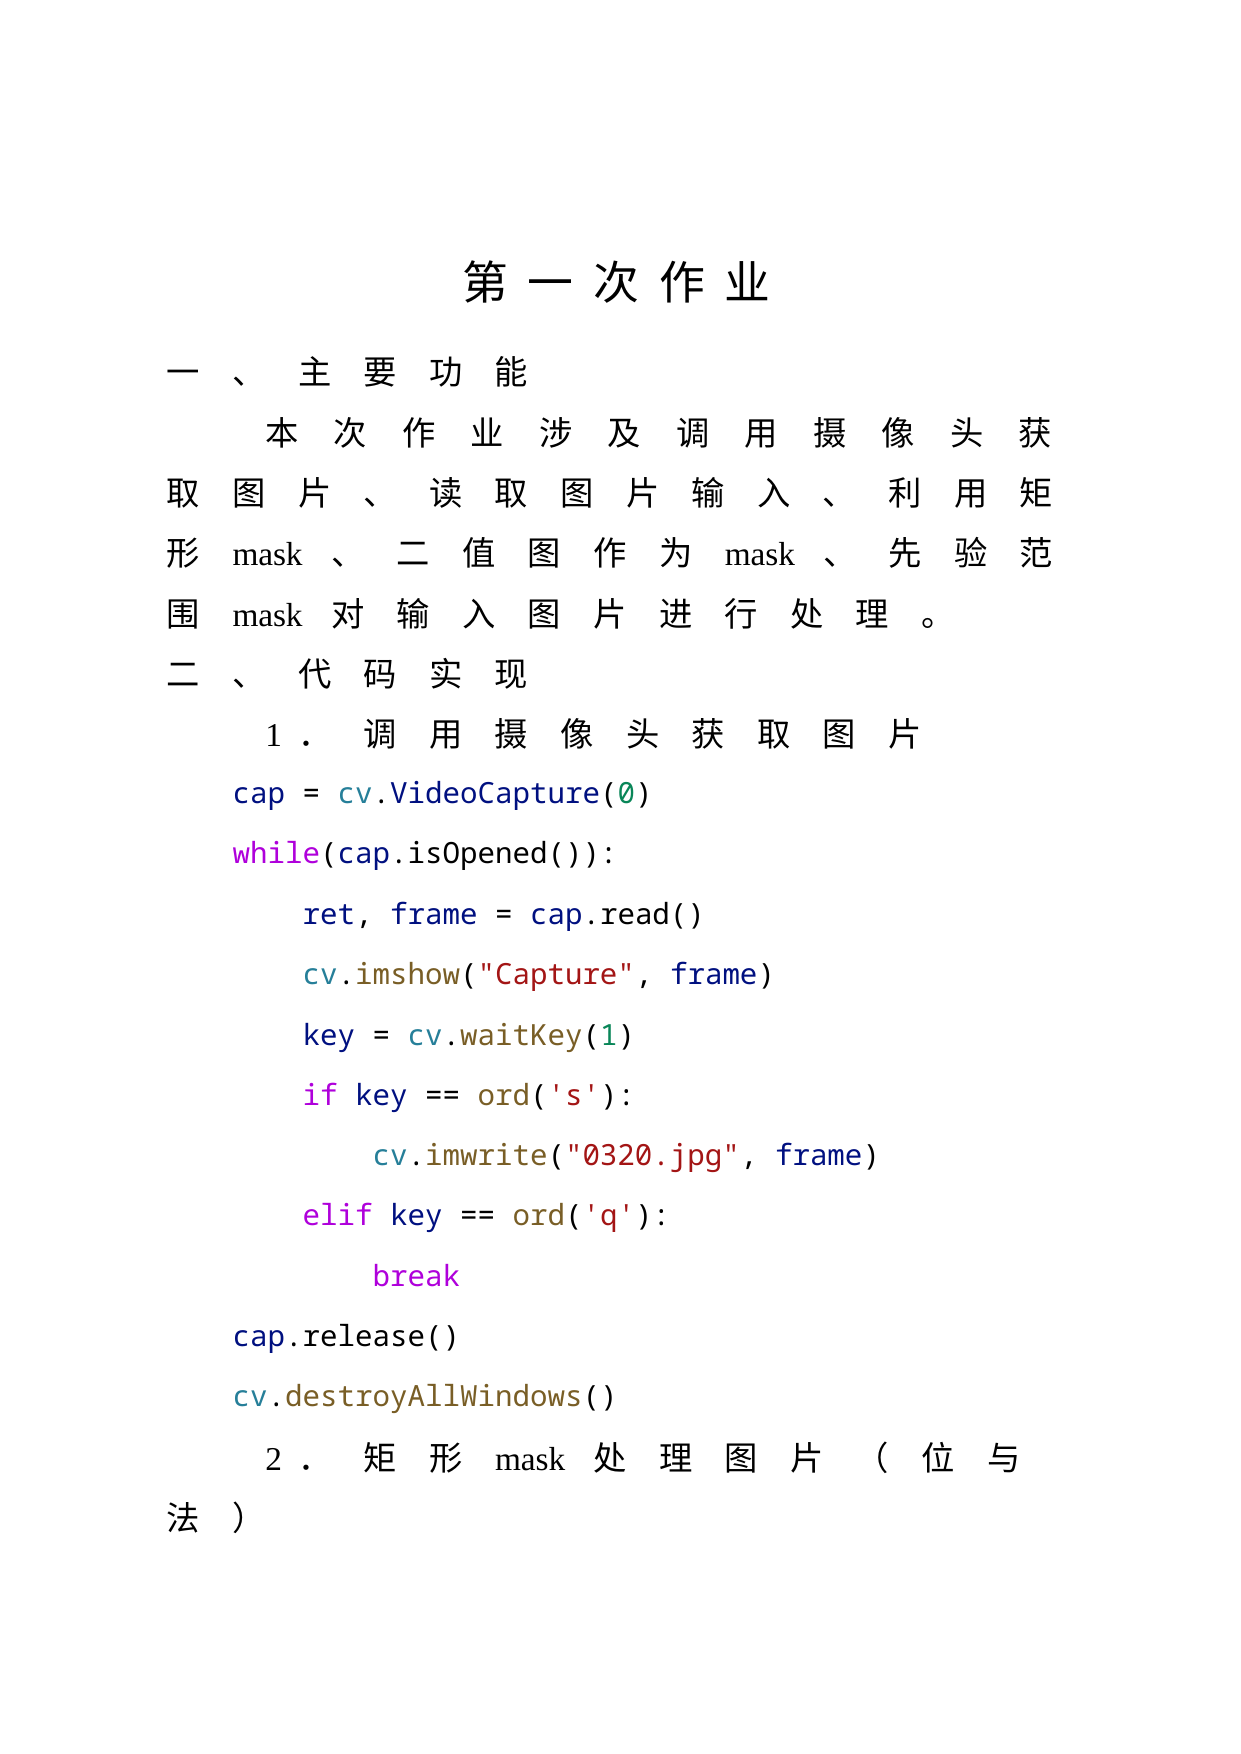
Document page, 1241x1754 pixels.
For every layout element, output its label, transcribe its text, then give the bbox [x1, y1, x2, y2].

text ret, frame = cap.read() [167, 883, 1085, 943]
text cv.imshow("Capture", frame) [167, 943, 1085, 1003]
text 1．调用摄像头获取图片 [167, 702, 1085, 762]
text elif key == ord('q'): [167, 1184, 1085, 1245]
text while(cap.isOpened()): [167, 822, 1085, 883]
text 本次作业涉及调用摄像头获取图片、读取图片输入、利用矩形mask、二值图作为mask、先验范围mask对输入图片进行处理。 [167, 400, 1085, 642]
text key = cv.waitKey(1) [167, 1003, 1085, 1064]
text cv.imwrite("0320.jpg", frame) [167, 1124, 1085, 1184]
text 二、代码实现 [167, 642, 1085, 702]
text 2．矩形mask处理图片（位与法） [167, 1426, 1085, 1546]
text cap.release() [167, 1305, 1085, 1365]
text 第一次作业 [167, 219, 1085, 340]
text 一、主要功能 [167, 340, 1085, 400]
text cv.destroyAllWindows() [167, 1365, 1085, 1426]
text break [167, 1245, 1085, 1305]
text if key == ord('s'): [167, 1064, 1085, 1124]
text cap = cv.VideoCapture(0) [167, 762, 1085, 822]
